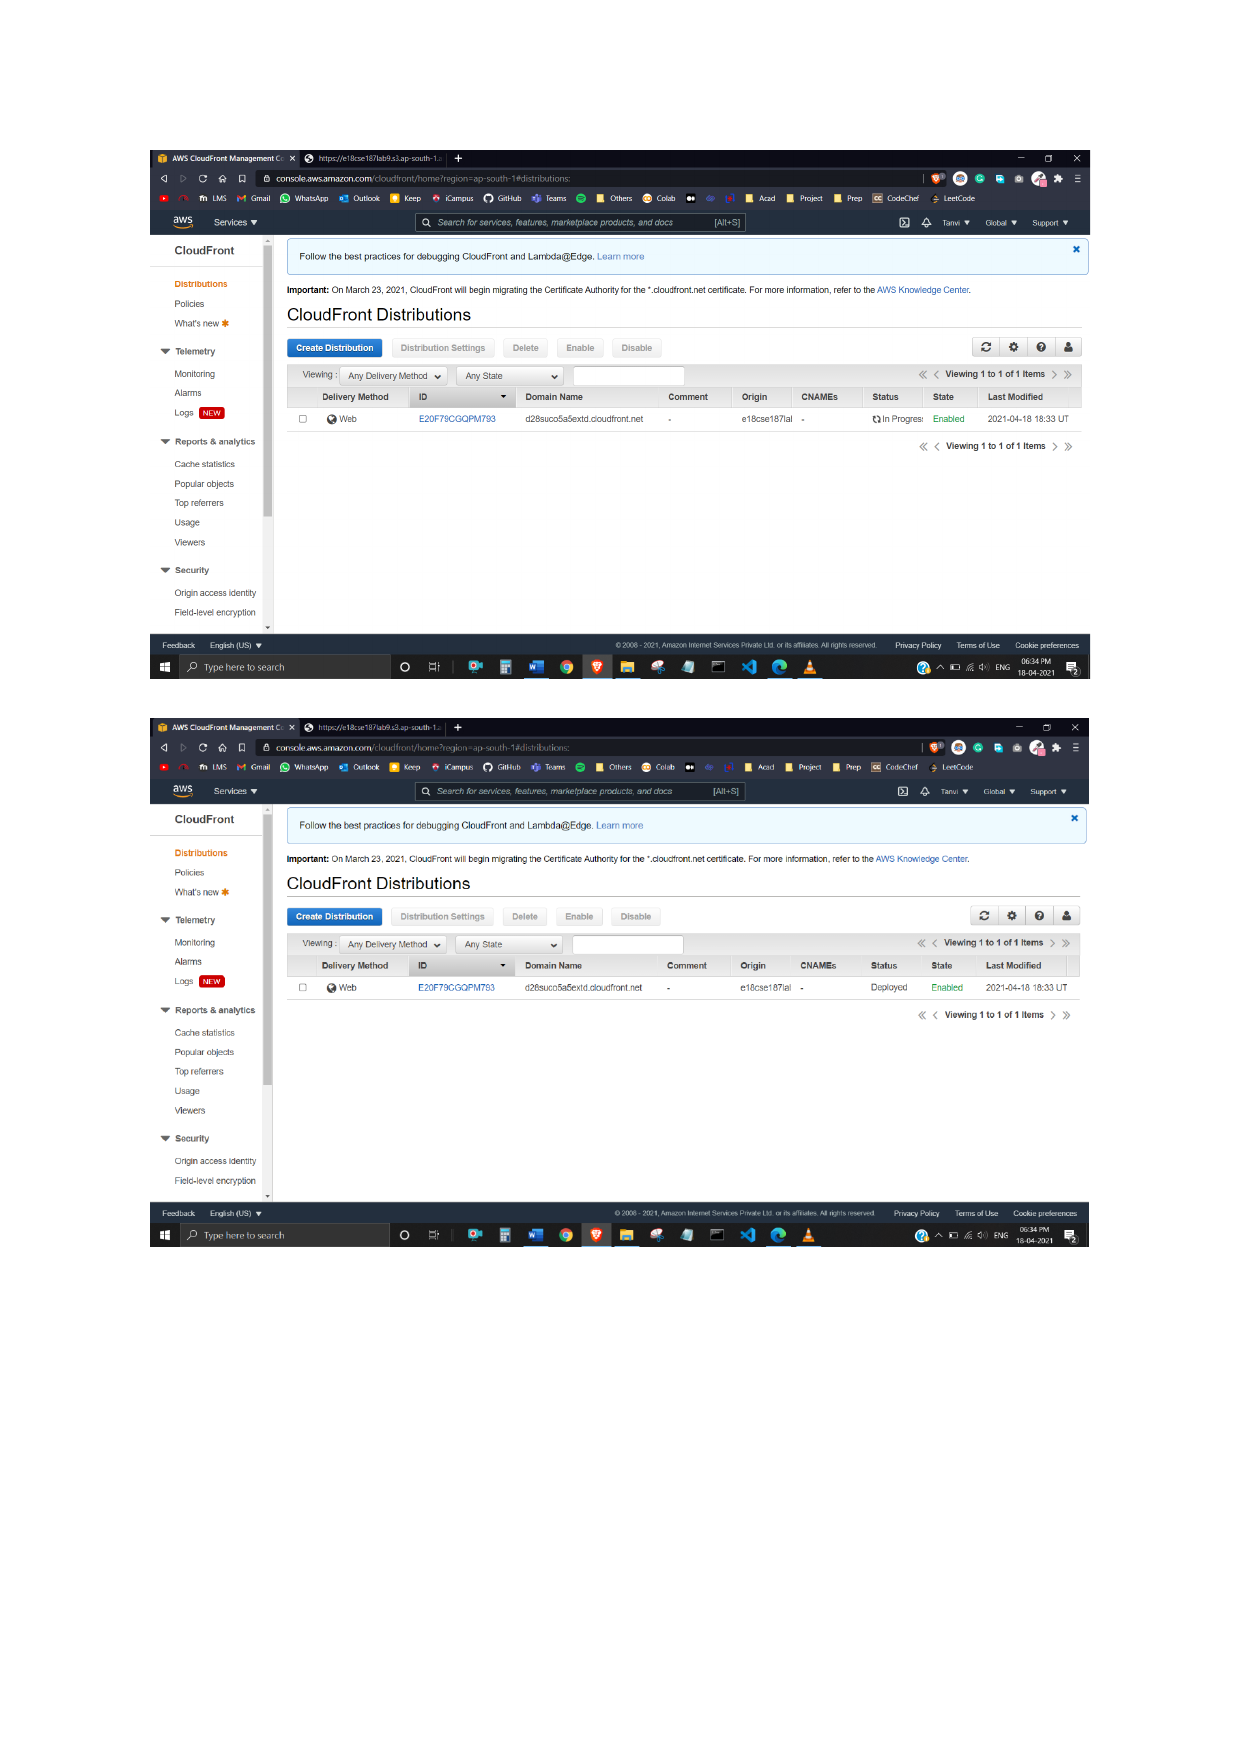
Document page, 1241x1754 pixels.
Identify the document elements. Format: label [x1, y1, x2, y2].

picture [150, 150, 1091, 679]
picture [150, 718, 1089, 1247]
